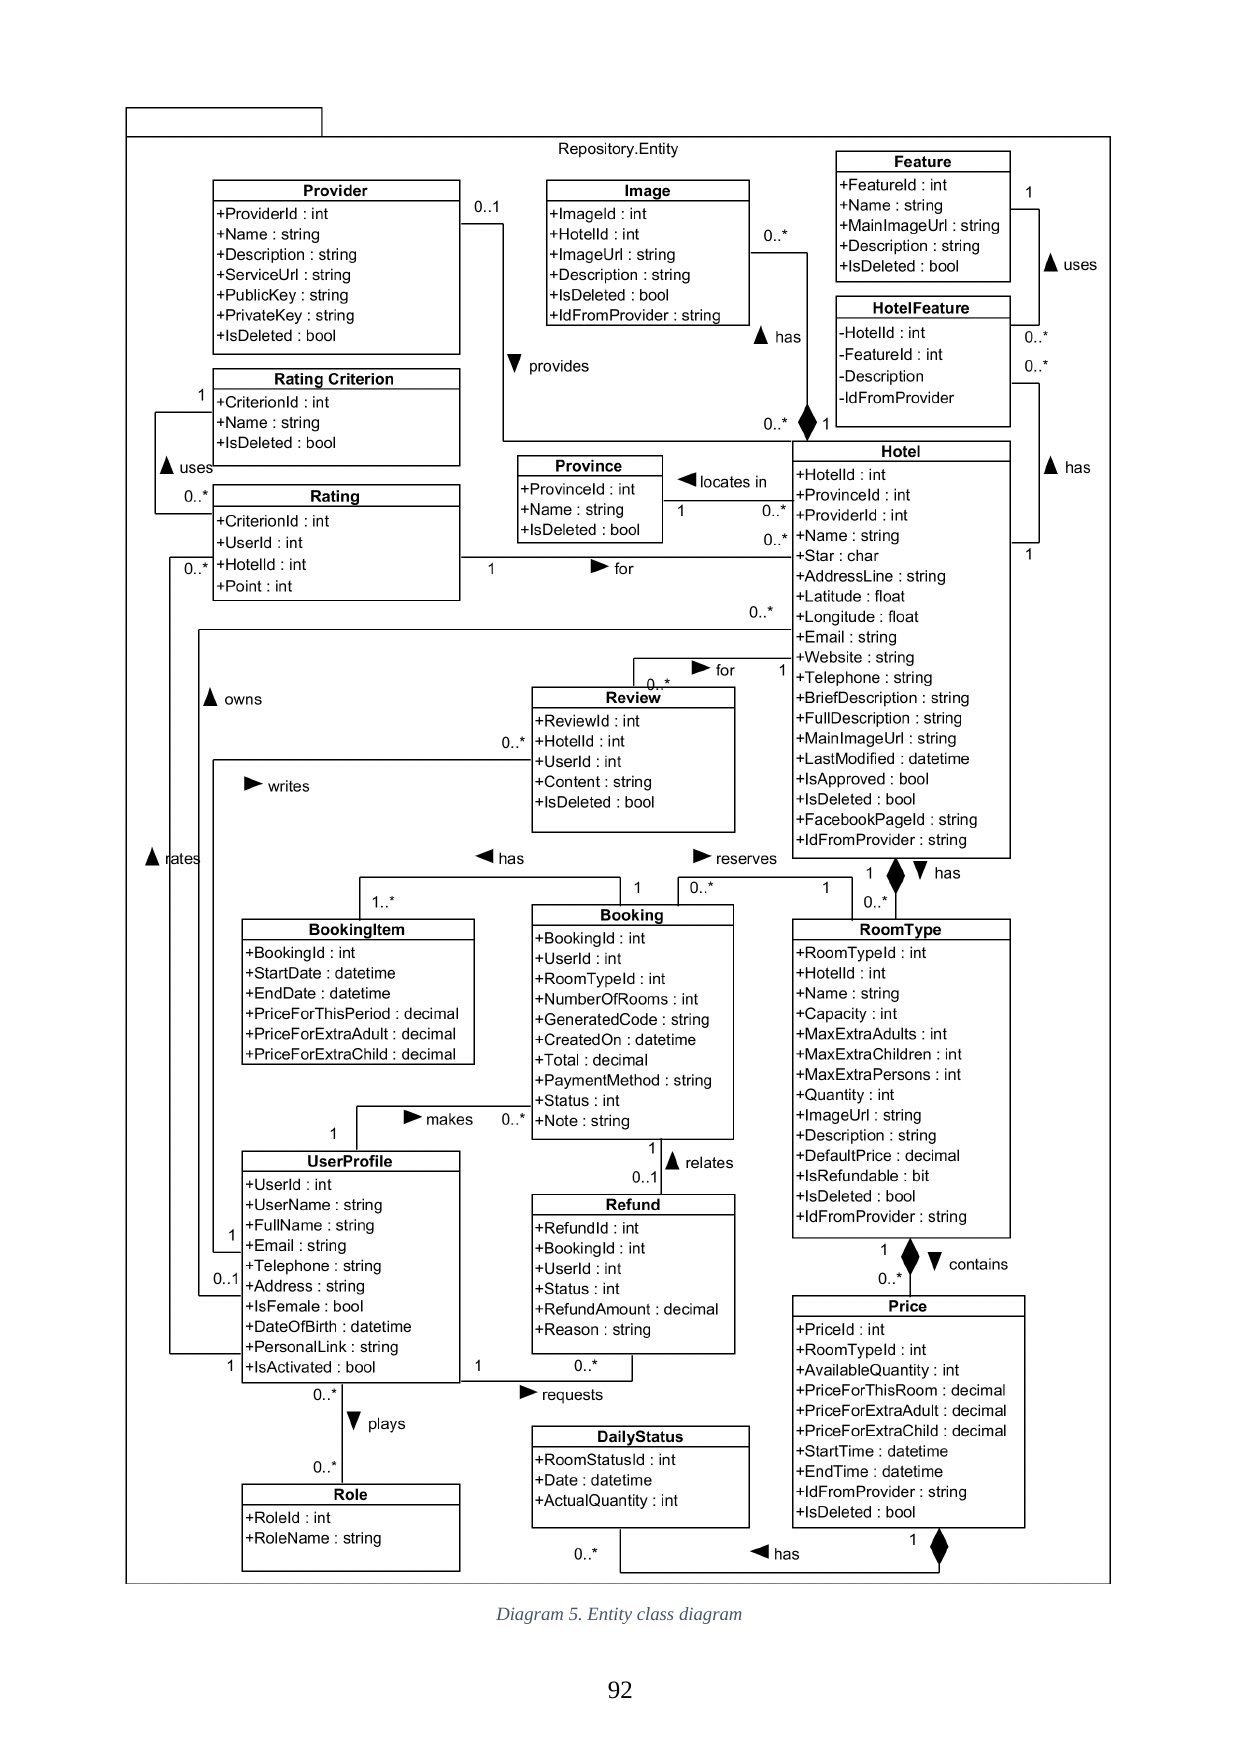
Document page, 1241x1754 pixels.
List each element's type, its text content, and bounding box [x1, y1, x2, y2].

picture [123, 103, 1117, 1584]
